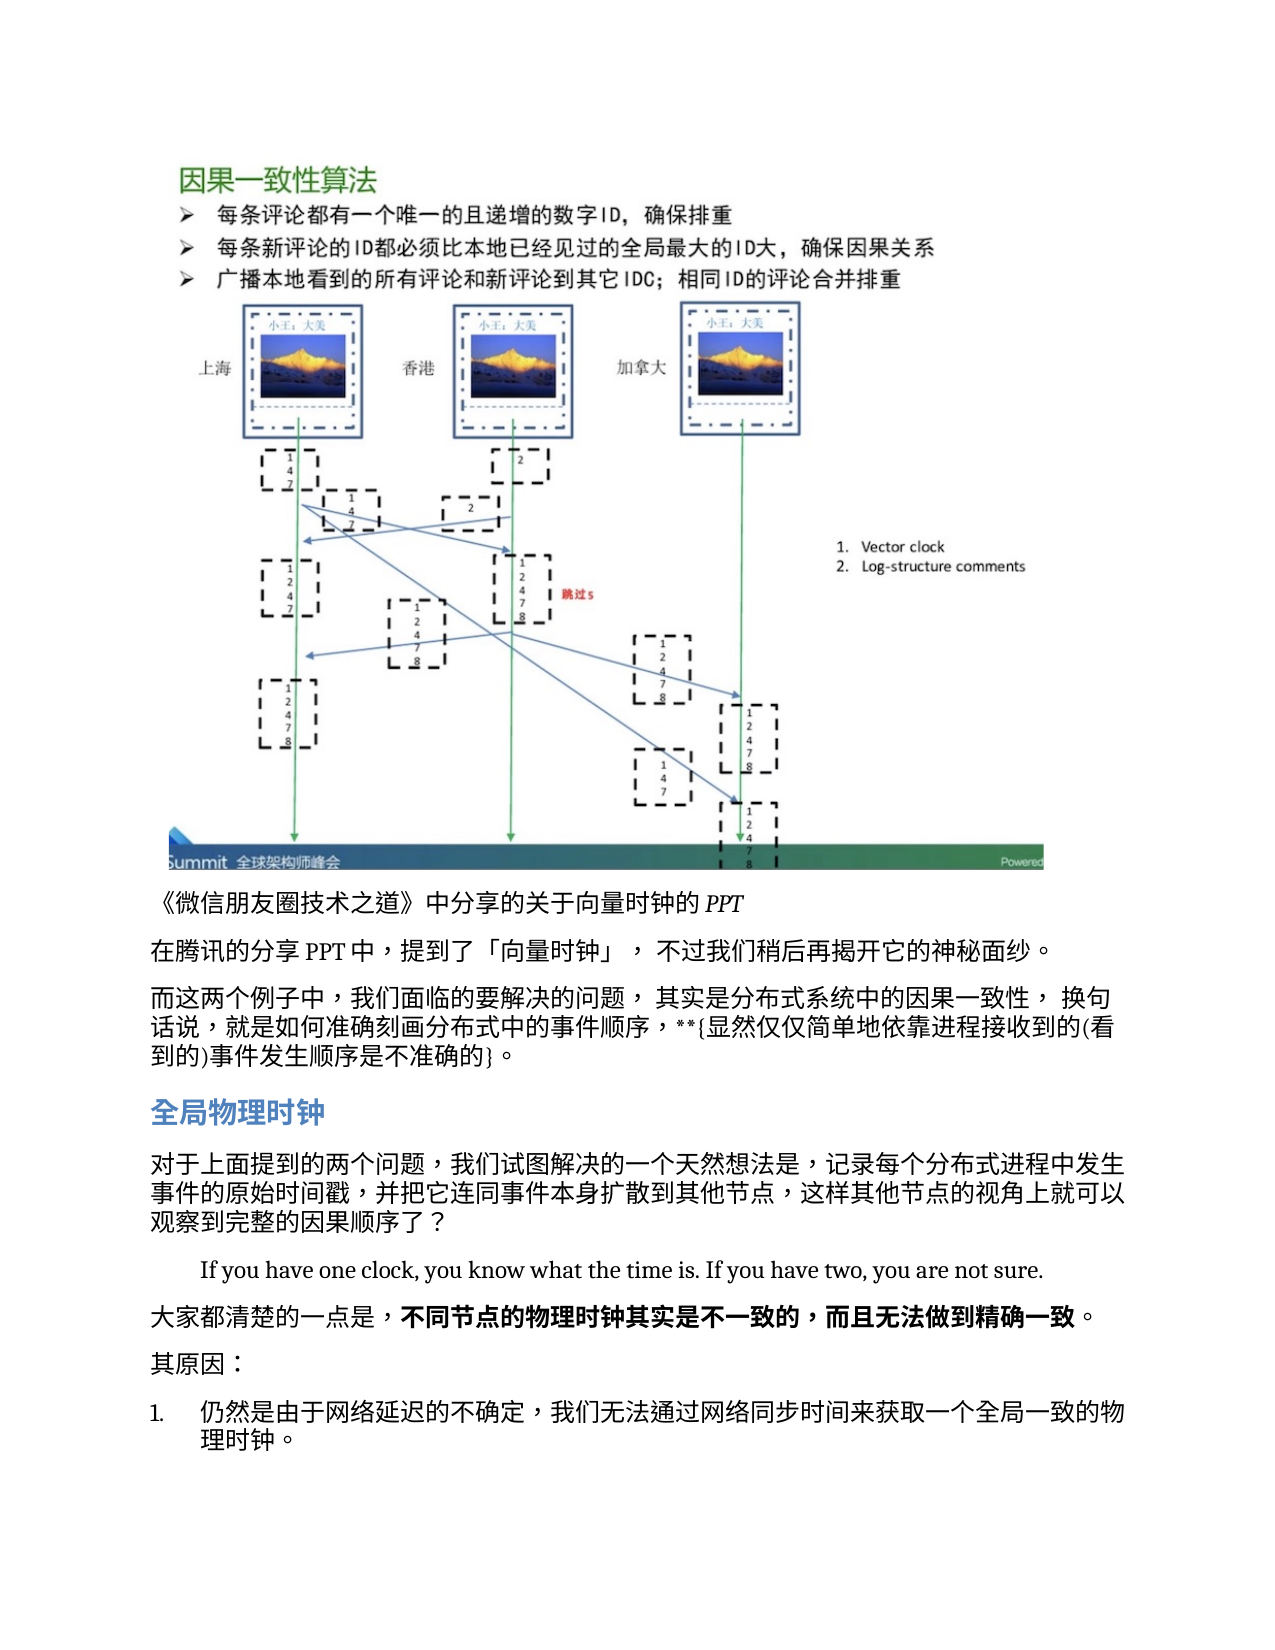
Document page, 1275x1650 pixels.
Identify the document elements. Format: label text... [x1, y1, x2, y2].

text 《微信朋友圈技术之道》中分享的关于向量时钟的PPT [150, 890, 1125, 919]
text 大家都清楚的一点是，不同节点的物理时钟其实是不一致的，而且无法做到精确一致。 [150, 1303, 1125, 1332]
text 而这两个例子中，我们面临的要解决的问题， 其实是分布式系统中的因果一致性， 换句话说，就是如何准确刻画分布式中的事件顺序，**{显然仅仅简单地依靠进程接收到的(看到的)事件发生顺序是不准确的}。 [150, 985, 1125, 1072]
list 仍然是由于网络延迟的不确定，我们无法通过网络同步时间来获取一个全局一致的物理时钟。 [150, 1398, 1125, 1456]
subtitle 全局物理时钟 [150, 1092, 1125, 1132]
text 其原因： [150, 1351, 1125, 1380]
text 对于上面提到的两个问题，我们试图解决的一个天然想法是，记录每个分布式进程中发生事件的原始时间戳，并把它连同事件本身扩散到其他节点，这样其他节点的视角上就可以观察到完整的因果顺序了？ [150, 1151, 1125, 1237]
picture [168, 150, 1044, 870]
text 在腾讯的分享PPT中，提到了「向量时钟」， 不过我们稍后再揭开它的神秘面纱。 [150, 938, 1125, 967]
text If you have one clock, you know what the time is. If you have two, you are not sure. [200, 1256, 1075, 1285]
